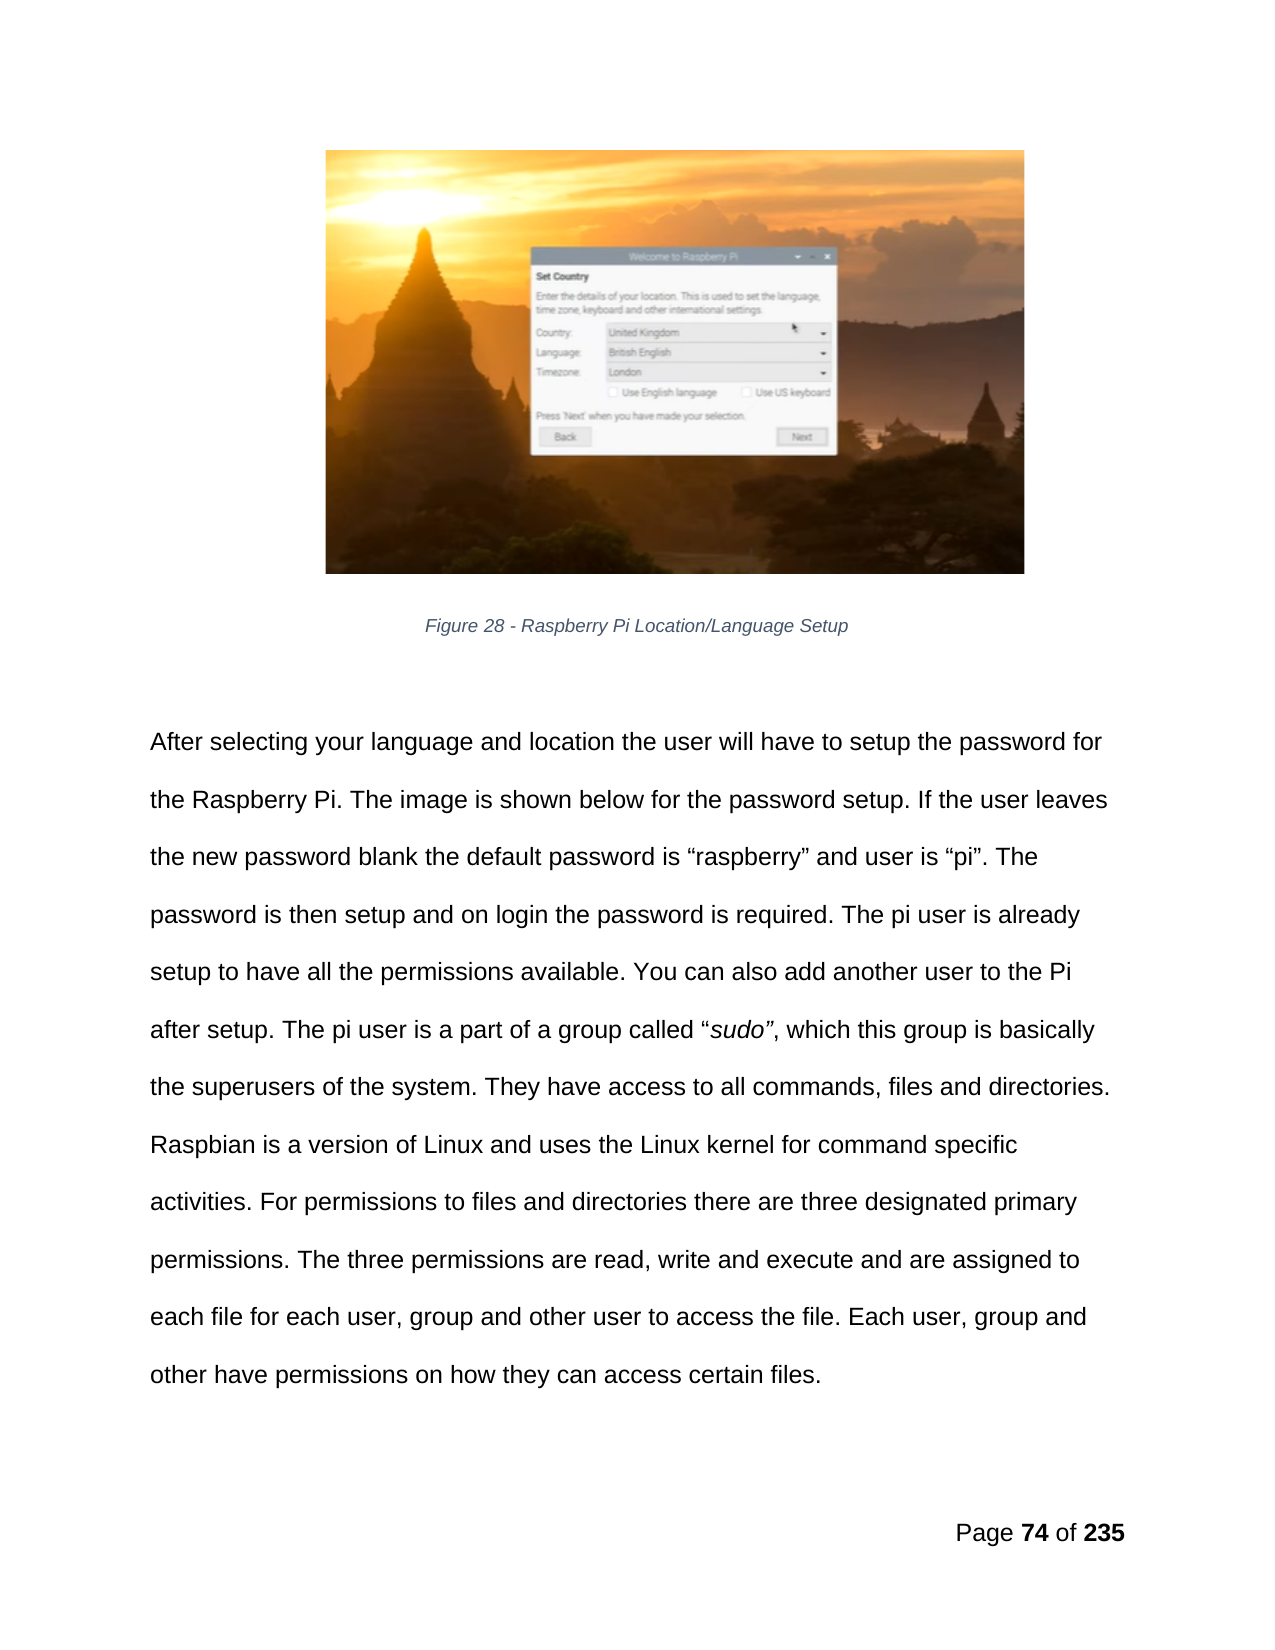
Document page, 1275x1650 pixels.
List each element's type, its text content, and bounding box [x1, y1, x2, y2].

picture [325, 150, 1025, 574]
text After selecting your language and location the user will have to setup the password for the Raspberry Pi. The image is shown below for the password setup. If the user leaves the new password blank the default password is “raspberry” and user is “pi”. The password is then setup and on login the password is required. The pi user is already setup to have all the permissions available. You can also add another user to the Pi after setup. The pi user is a part of a group called “sudo”, which this group is basically the superusers of the system. They have access to all commands, files and directories. Raspbian is a version of Linux and uses the Linux kernel for command specific activities. For permissions to files and directories there are three designated primary permissions. The three permissions are read, write and execute and are assigned to each file for each user, group and other user to access the file. Each user, group and other have permissions on how they can access certain files. [150, 727, 1125, 1388]
